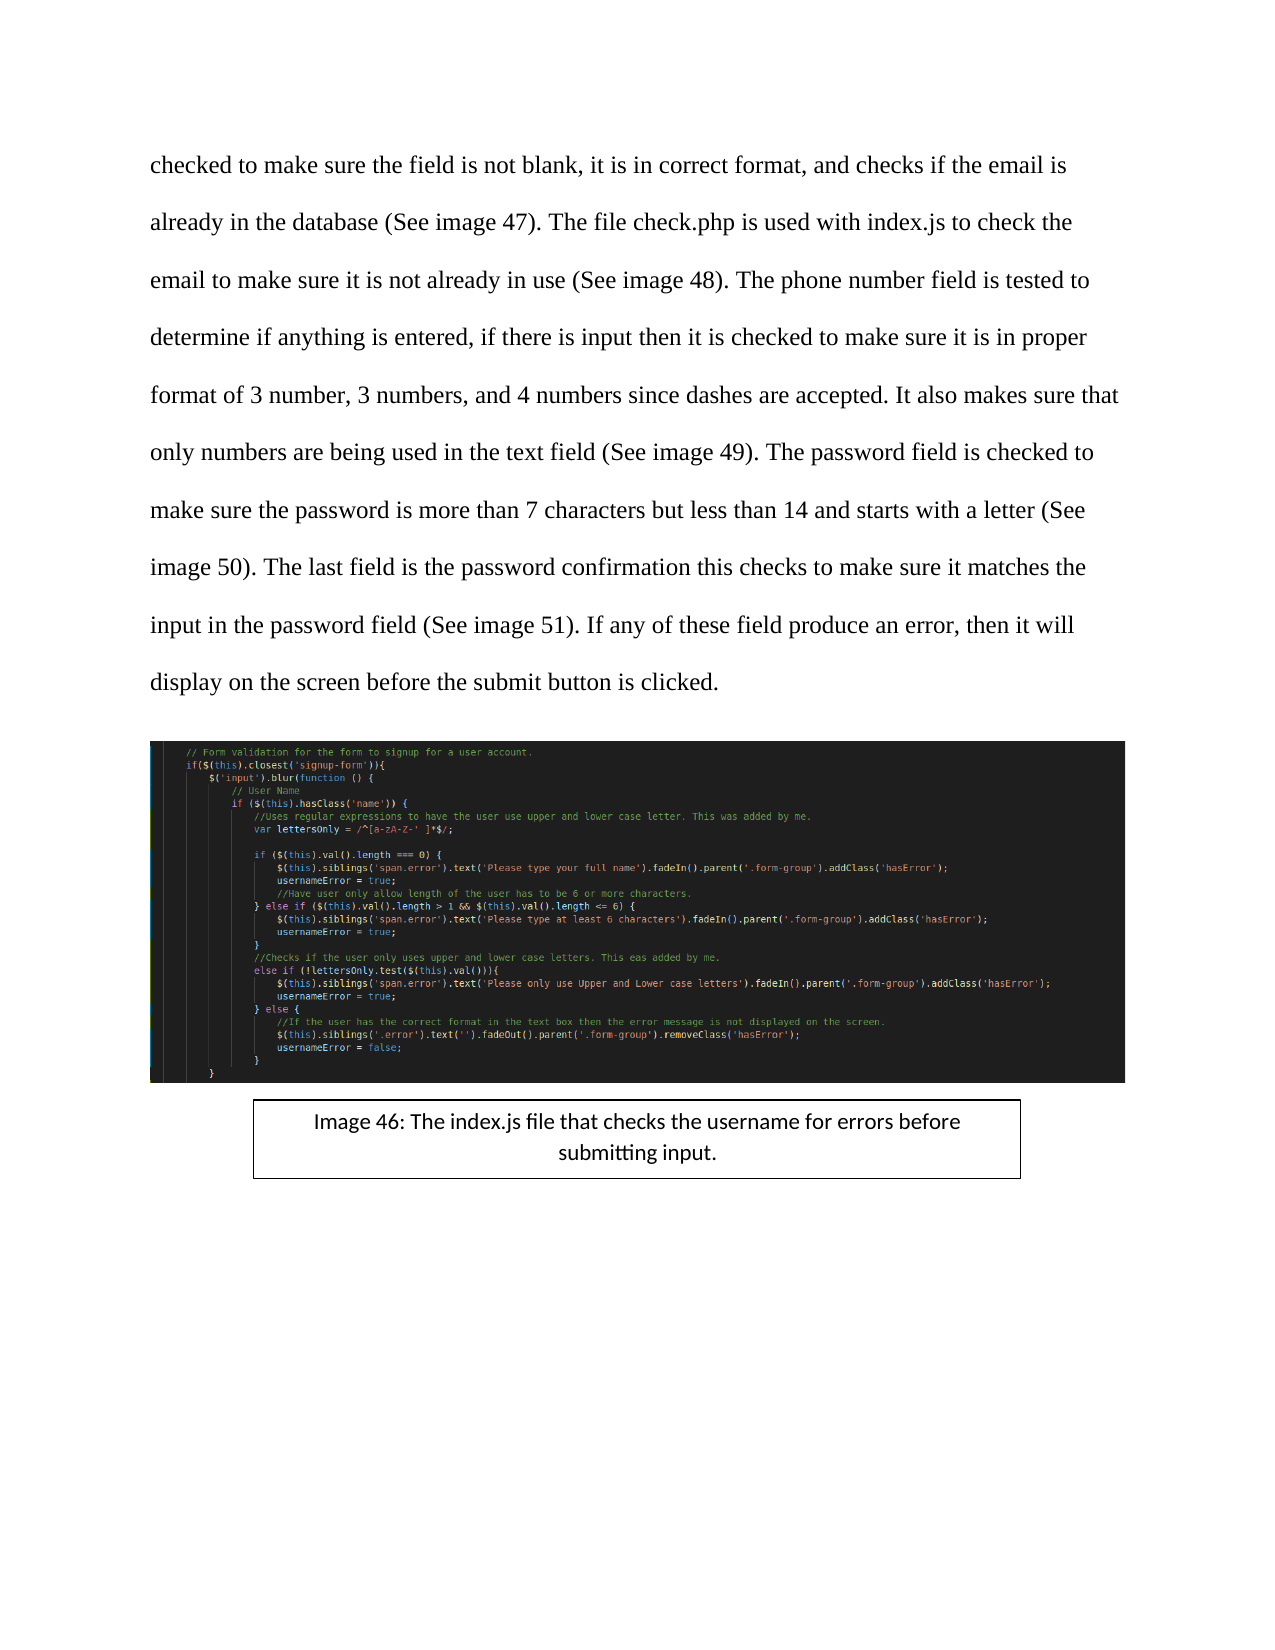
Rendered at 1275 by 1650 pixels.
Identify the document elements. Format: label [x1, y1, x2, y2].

picture [150, 741, 1125, 1083]
text [150, 150, 1125, 696]
